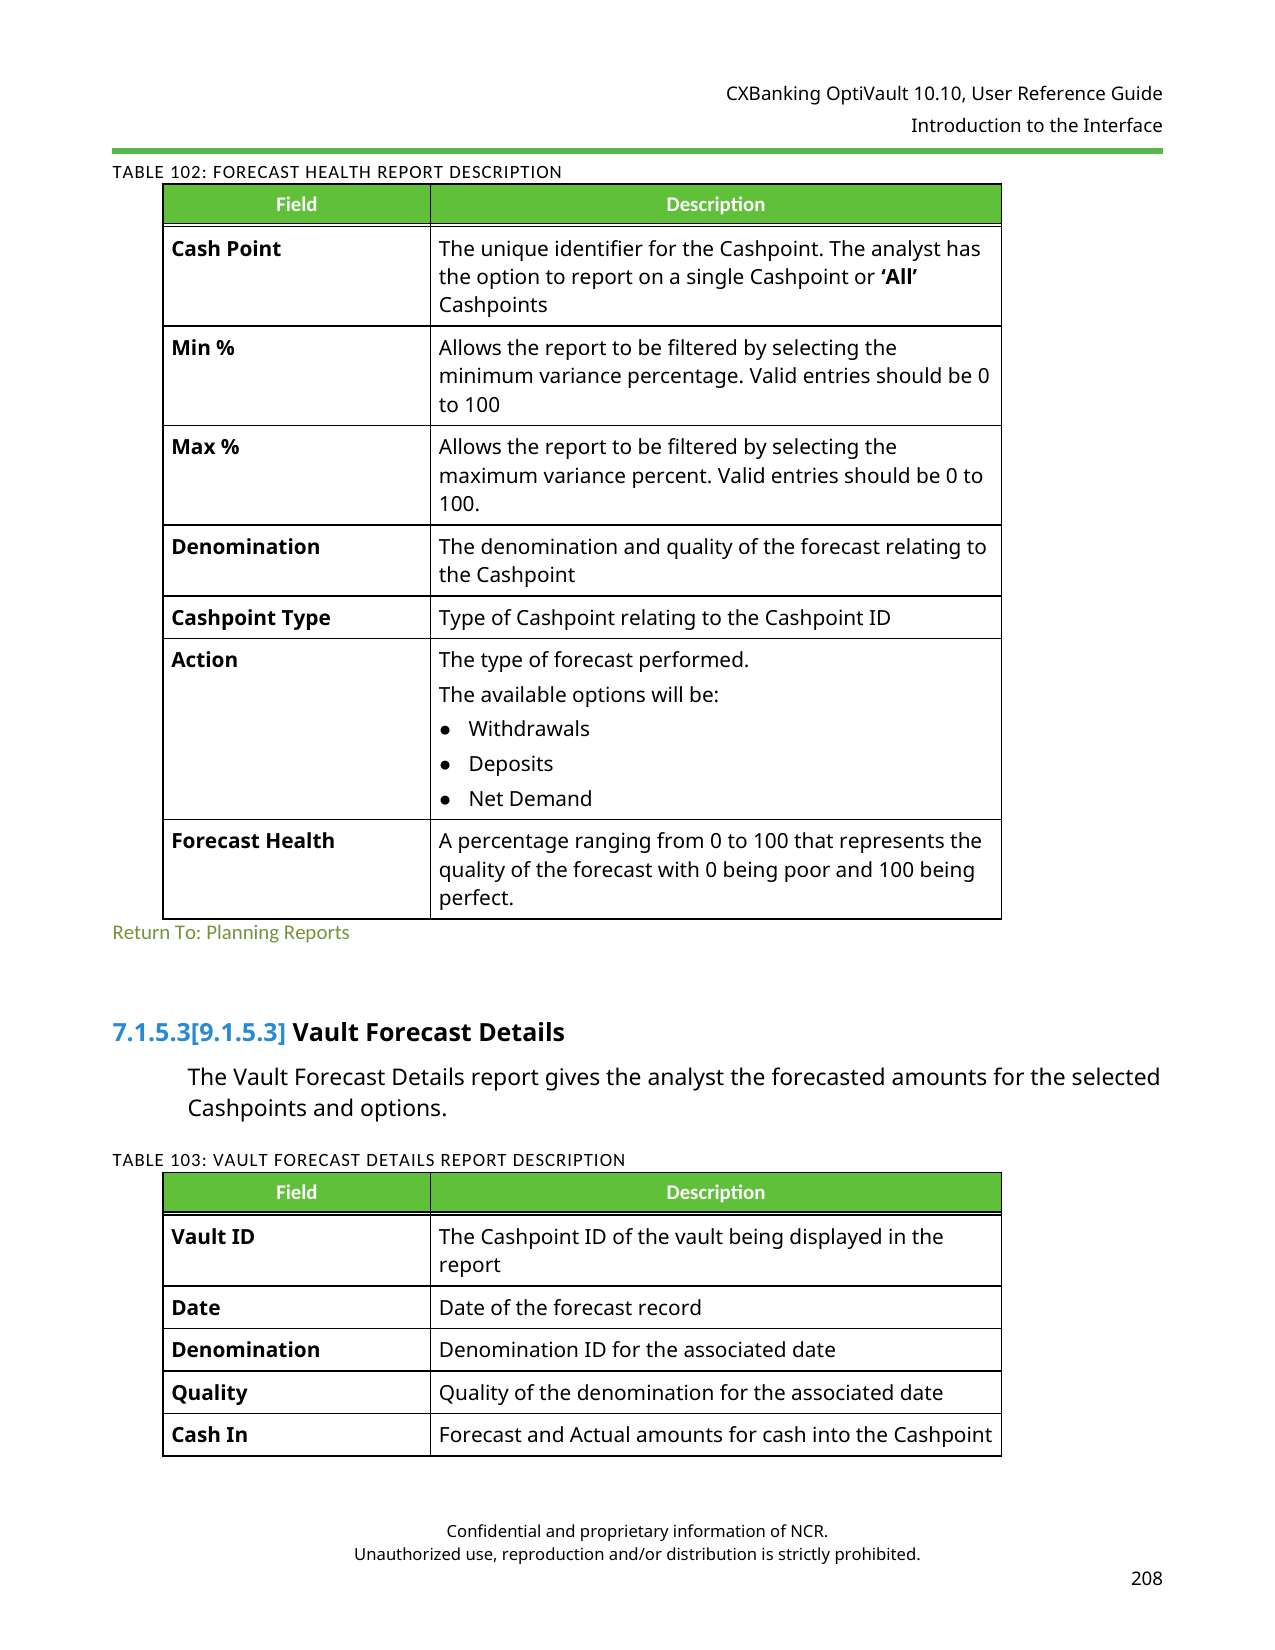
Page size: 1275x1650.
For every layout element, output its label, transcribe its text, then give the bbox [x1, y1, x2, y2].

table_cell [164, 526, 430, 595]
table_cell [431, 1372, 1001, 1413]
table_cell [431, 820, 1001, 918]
subtitle Vault Forecast Details [112, 1014, 1163, 1049]
text Return To: Planning Reports [112, 919, 1163, 945]
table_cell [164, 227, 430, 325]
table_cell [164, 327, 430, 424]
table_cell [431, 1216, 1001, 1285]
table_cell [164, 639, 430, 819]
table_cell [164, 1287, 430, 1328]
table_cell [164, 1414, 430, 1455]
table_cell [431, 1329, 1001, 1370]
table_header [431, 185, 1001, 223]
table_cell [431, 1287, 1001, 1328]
text The Vault Forecast Details report gives the analyst the forecasted amounts for the selected Cashpoints and options. [187, 1061, 1163, 1124]
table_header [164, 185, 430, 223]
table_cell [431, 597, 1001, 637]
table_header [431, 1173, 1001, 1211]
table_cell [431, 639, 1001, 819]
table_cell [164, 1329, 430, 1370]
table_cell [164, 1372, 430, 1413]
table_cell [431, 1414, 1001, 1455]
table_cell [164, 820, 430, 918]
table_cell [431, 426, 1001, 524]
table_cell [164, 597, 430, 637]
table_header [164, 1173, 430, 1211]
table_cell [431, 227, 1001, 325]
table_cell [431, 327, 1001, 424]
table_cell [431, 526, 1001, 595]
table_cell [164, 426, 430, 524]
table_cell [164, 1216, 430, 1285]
